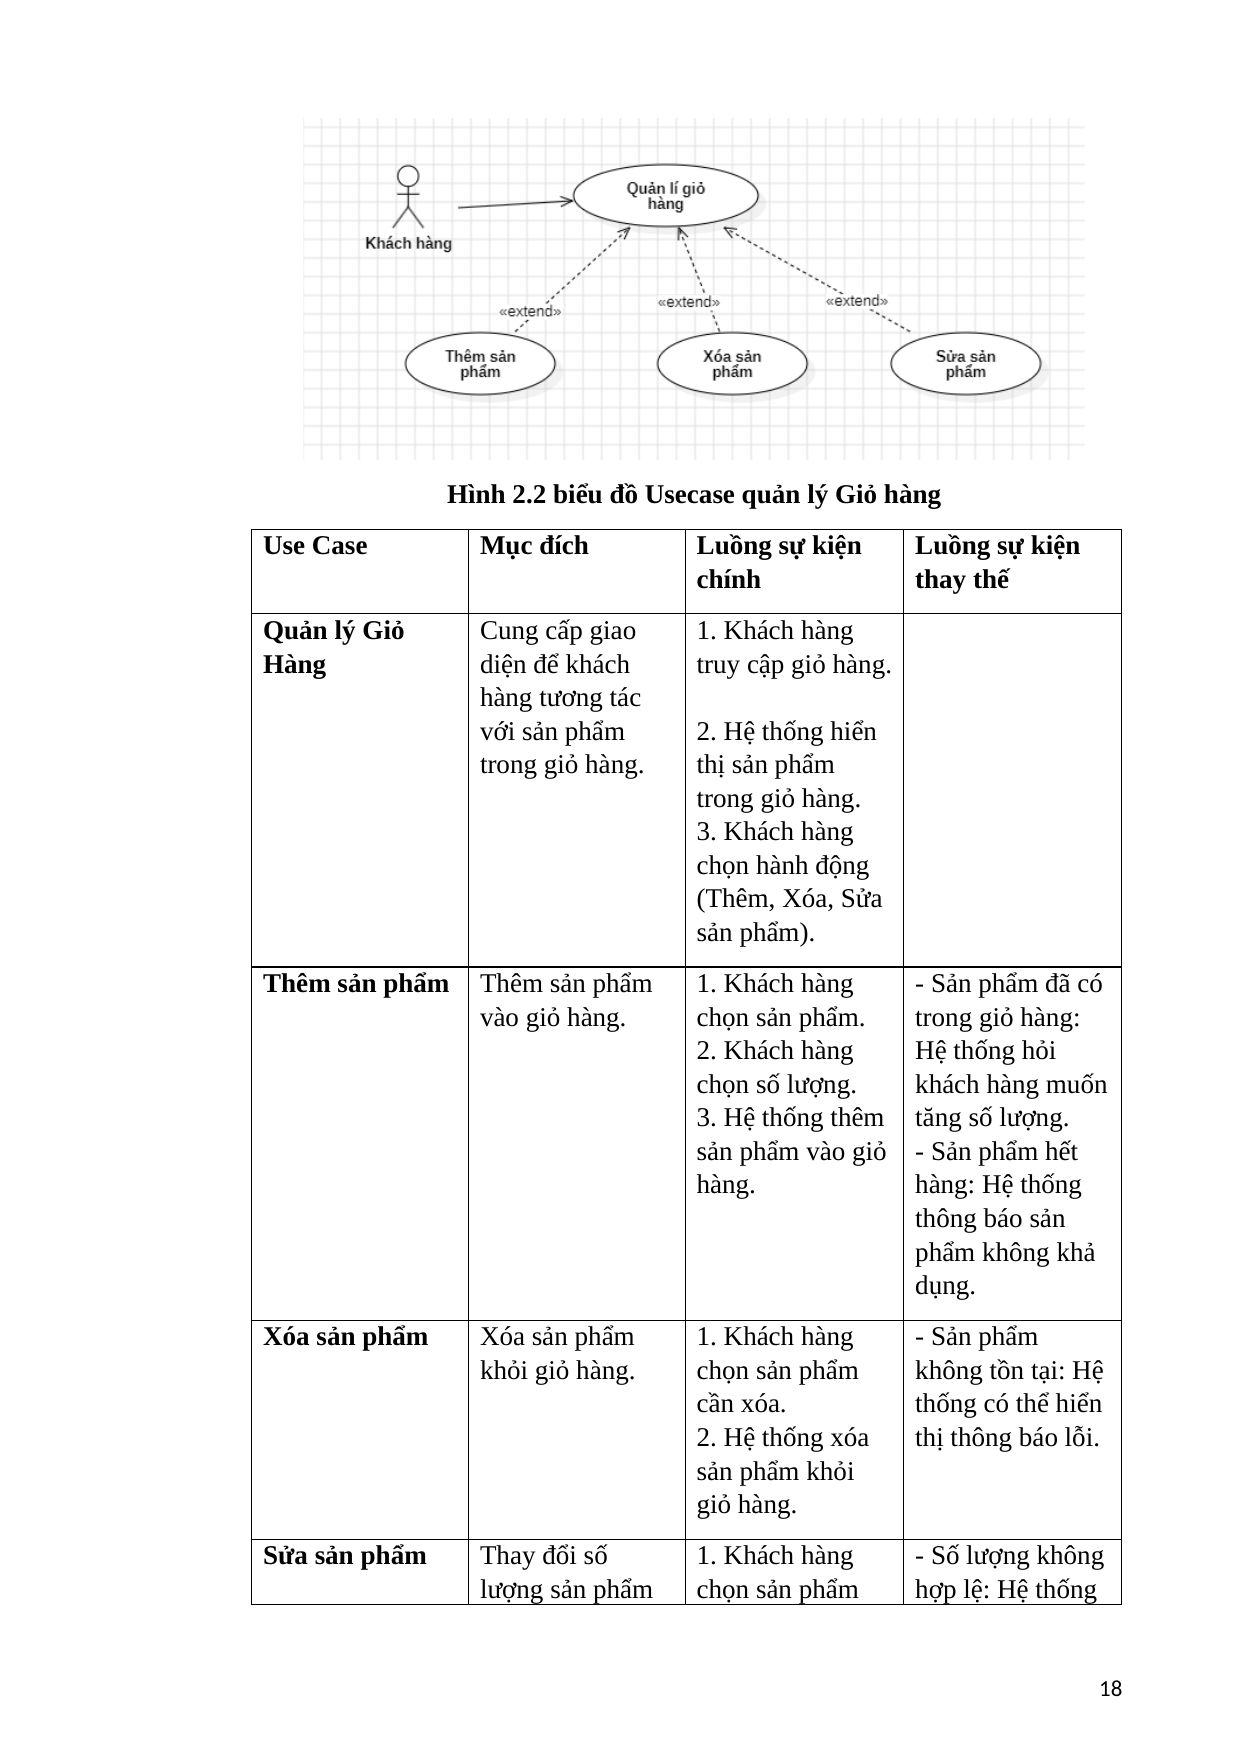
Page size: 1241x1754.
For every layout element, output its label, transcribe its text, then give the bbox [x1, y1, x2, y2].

table_cell - Sản phẩm không tồn tại: Hệ thống có thể hiển thị thông báo lỗi. [904, 1321, 1121, 1538]
table_cell [904, 614, 1121, 966]
table_cell Xóa sản phẩm [252, 1321, 468, 1538]
table_header Mục đích [469, 530, 685, 613]
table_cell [686, 1540, 903, 1604]
table_header Luồng sự kiện chính [686, 530, 903, 613]
table_cell 1. Khách hàng chọn sản phẩm cần xóa. 2. Hệ thống xóa sản phẩm khỏi giỏ hàng. [686, 1321, 903, 1538]
picture [303, 118, 1085, 460]
table_header Luồng sự kiện thay thế [904, 530, 1121, 613]
table_cell Xóa sản phẩm khỏi giỏ hàng. [469, 1321, 685, 1538]
table_cell Thêm sản phẩm vào giỏ hàng. [469, 968, 685, 1319]
table_cell Cung cấp giao diện để khách hàng tương tác với sản phẩm trong giỏ hàng. [469, 614, 685, 966]
table_cell Sửa sản phẩm [252, 1540, 468, 1604]
table_cell 1. Khách hàng truy cập giỏ hàng. 2. Hệ thống hiển thị sản phẩm trong giỏ hàng. 3. Khách hàng chọn hành động (Thêm, Xóa, Sửa sản phẩm). [686, 614, 903, 966]
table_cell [904, 1540, 1121, 1604]
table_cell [469, 1540, 685, 1604]
table_cell - Sản phẩm đã có trong giỏ hàng: Hệ thống hỏi khách hàng muốn tăng số lượng. - Sản phẩm hết hàng: Hệ thống thông báo sản phẩm không khả dụng. [904, 968, 1121, 1319]
table_header Use Case [252, 530, 468, 613]
table_cell Thêm sản phẩm [252, 968, 468, 1319]
table_cell 1. Khách hàng chọn sản phẩm. 2. Khách hàng chọn số lượng. 3. Hệ thống thêm sản phẩm vào giỏ hàng. [686, 968, 903, 1319]
table_cell Quản lý Giỏ Hàng [252, 614, 468, 966]
text Hình 2.2 biểu đồ Usecase quản lý Giỏ hàng [251, 478, 1122, 509]
